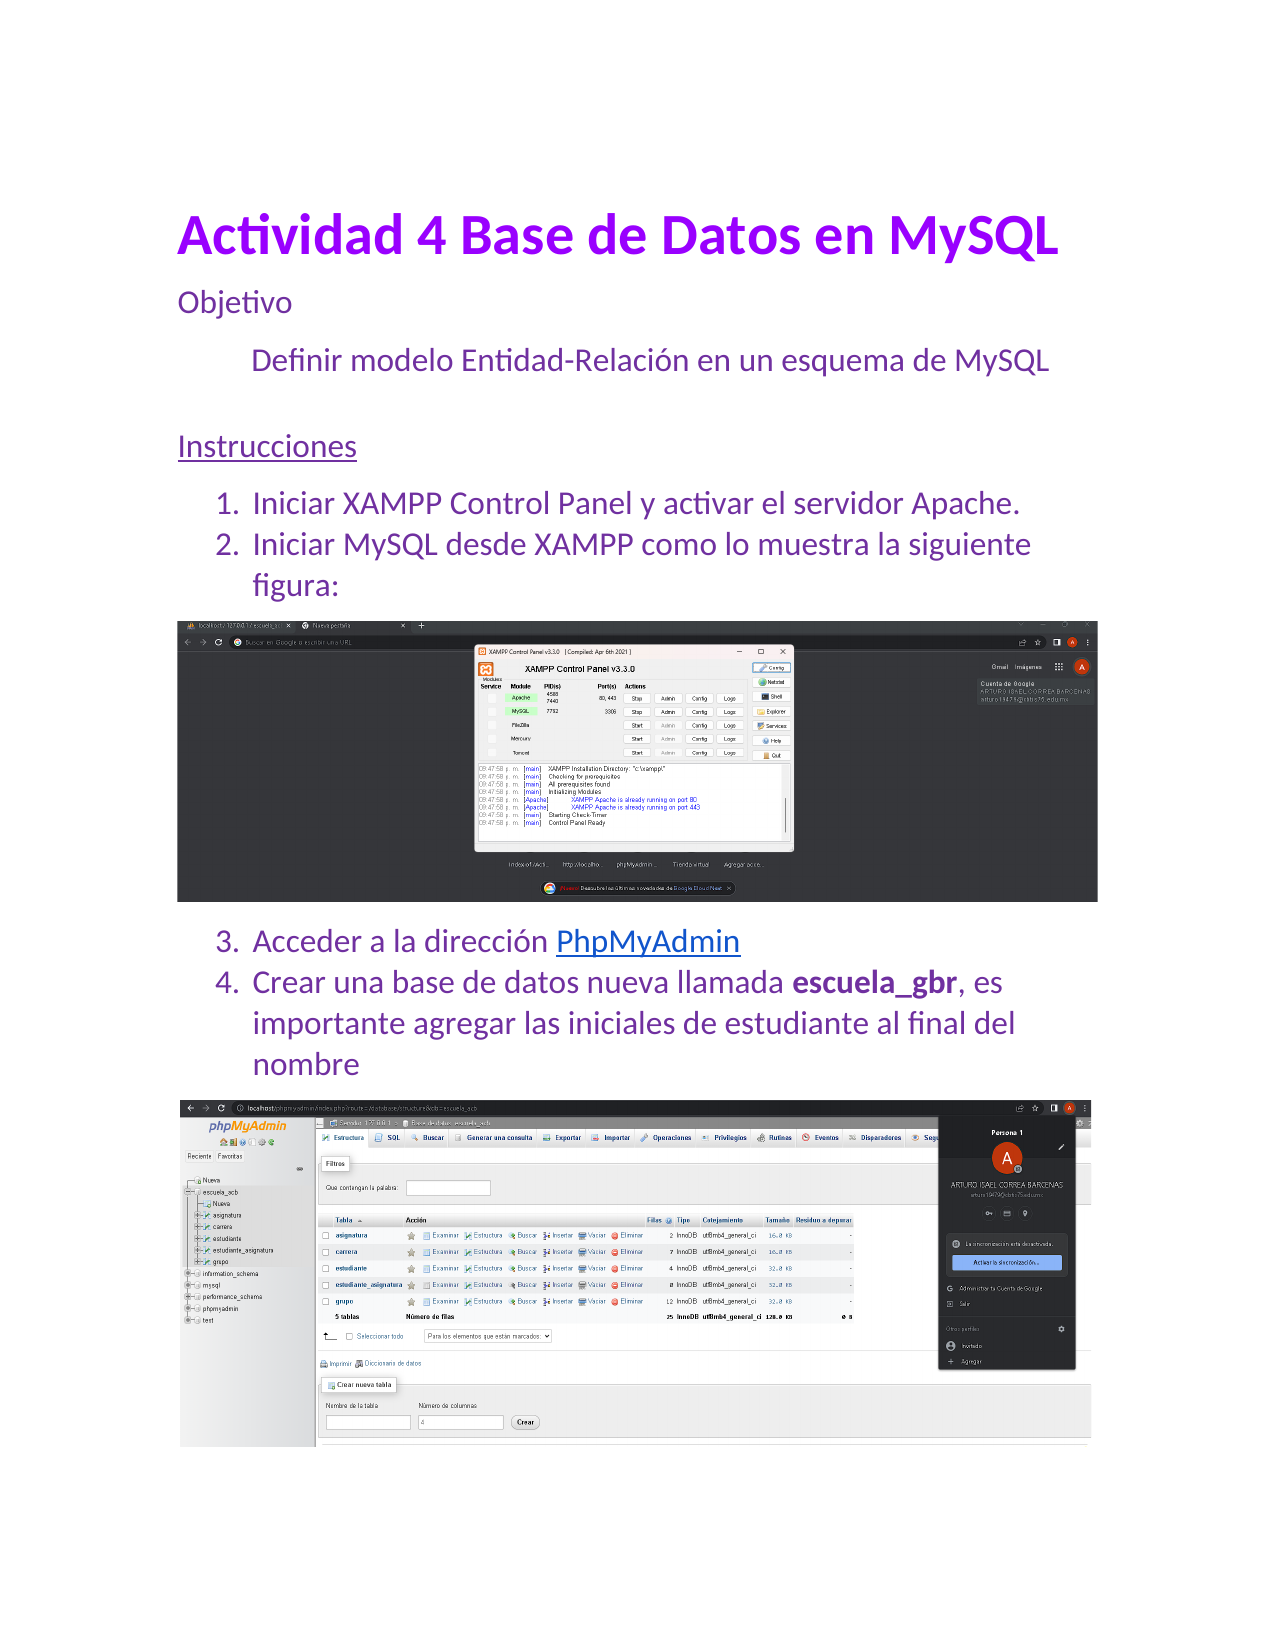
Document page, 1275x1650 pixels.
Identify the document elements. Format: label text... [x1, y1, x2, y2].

list Acceder a la dirección PhpMyAdmin [215, 921, 1098, 961]
text Actividad 4 Base de Datos en MySQL [177, 198, 1098, 269]
text Instrucciones [177, 425, 1098, 466]
list Crear una base de datos nueva llamada escuela_gbr, es importante agregar las iniciales de estudiante al final del nombre [215, 961, 1098, 1083]
text Objetivo [177, 281, 1098, 322]
list Iniciar XAMPP Control Panel y activar el servidor Apache. [215, 482, 1098, 523]
text Definir modelo Entidad-Relación en un esquema de MySQL [177, 339, 1098, 379]
picture [177, 621, 1098, 902]
picture [180, 1100, 1092, 1447]
list Iniciar MySQL desde XAMPP como lo muestra la siguiente figura: [215, 523, 1098, 604]
